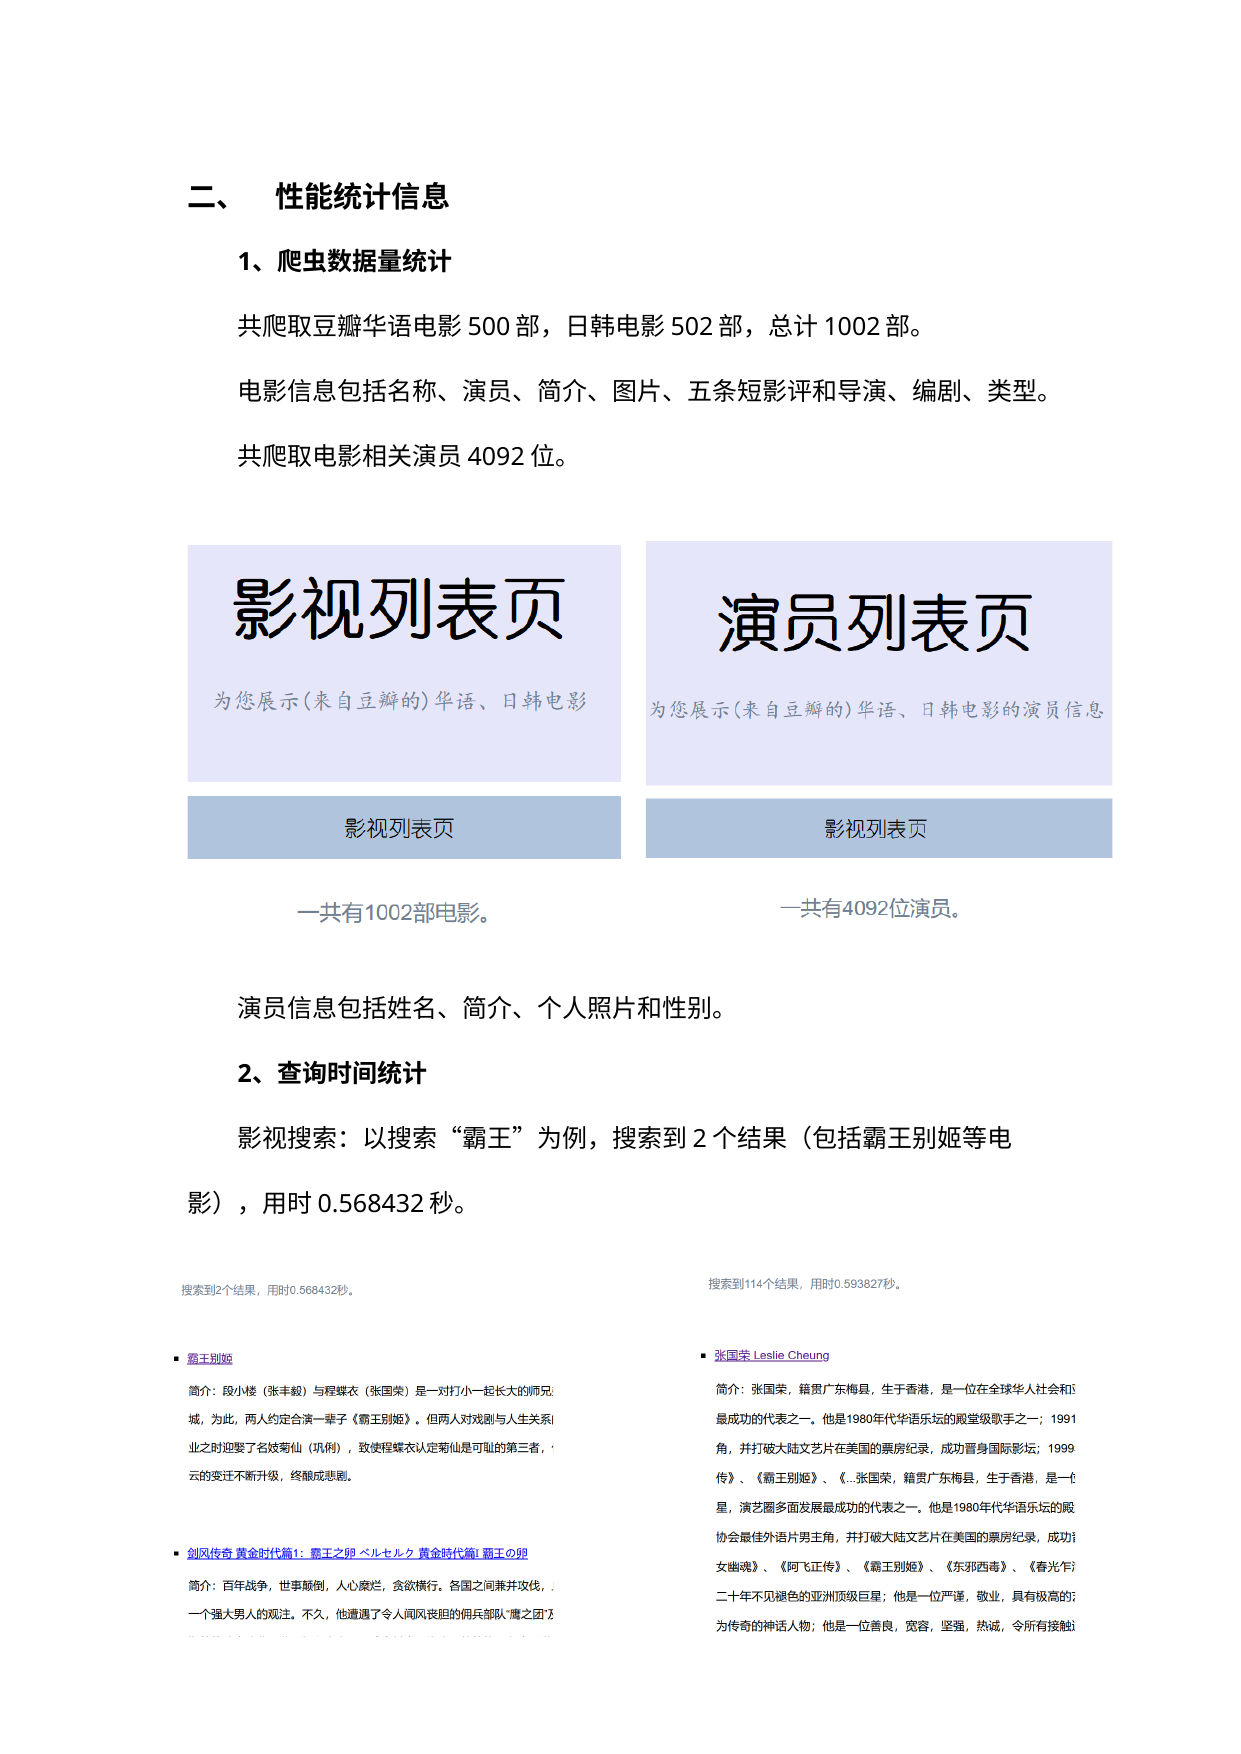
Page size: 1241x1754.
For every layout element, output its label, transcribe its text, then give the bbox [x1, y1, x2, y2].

list 电影信息包括名称、演员、简介、图片、五条短影评和导演、编剧、类型。 [187, 357, 1053, 422]
picture [187, 545, 621, 941]
list 2、查询时间统计 [187, 1039, 1053, 1104]
picture [645, 541, 1113, 953]
picture [165, 1263, 554, 1637]
list 共爬取豆瓣华语电影500部，日韩电影502部，总计1002部。 [187, 292, 1053, 357]
list 性能统计信息 [187, 162, 1053, 227]
list 1、爬虫数据量统计 [187, 227, 1053, 292]
list 影视搜索：以搜索“霸王”为例，搜索到2个结果（包括霸王别姬等电影），用时0.568432秒。 [187, 1104, 1053, 1234]
picture [682, 1255, 1075, 1636]
list 共爬取电影相关演员4092位。 [187, 422, 1053, 487]
